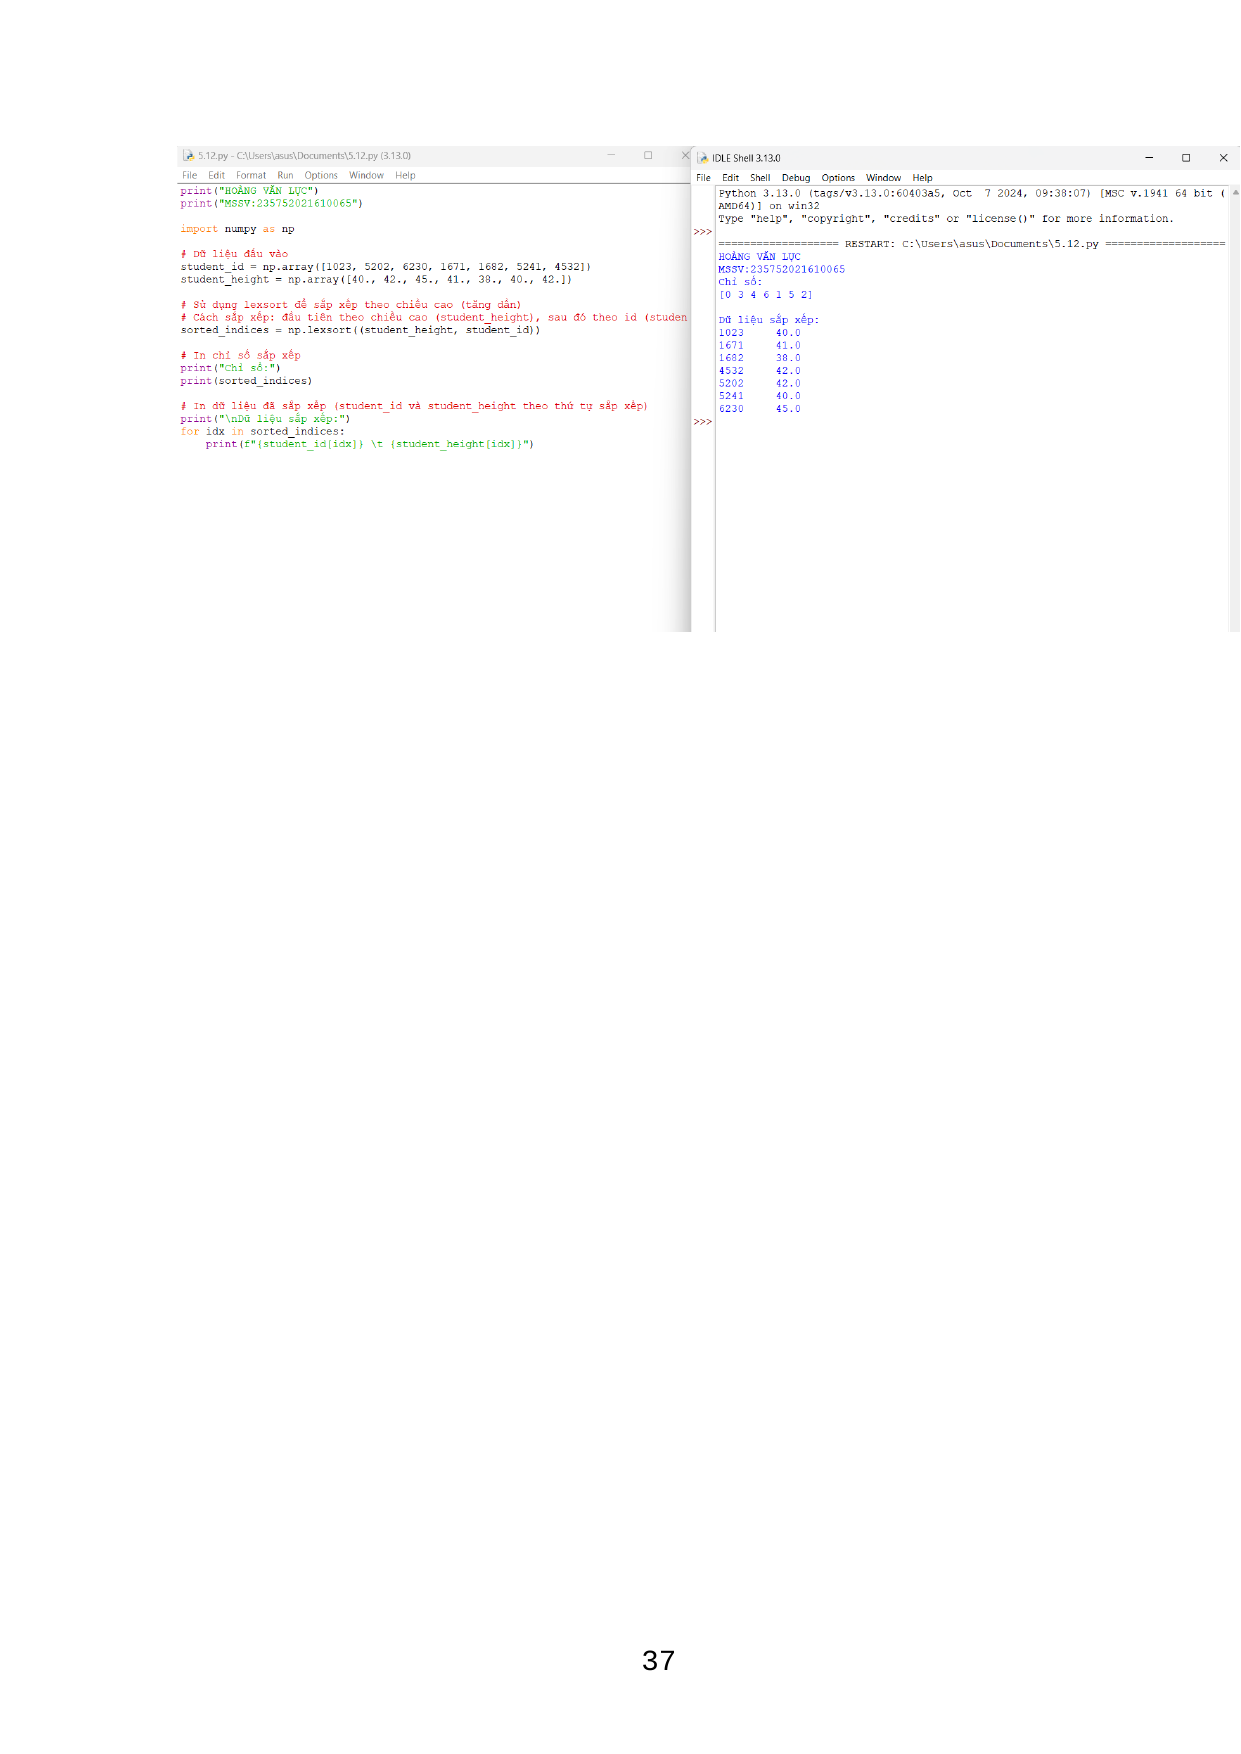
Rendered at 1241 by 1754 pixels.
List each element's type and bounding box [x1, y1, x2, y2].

picture [177, 146, 1240, 632]
